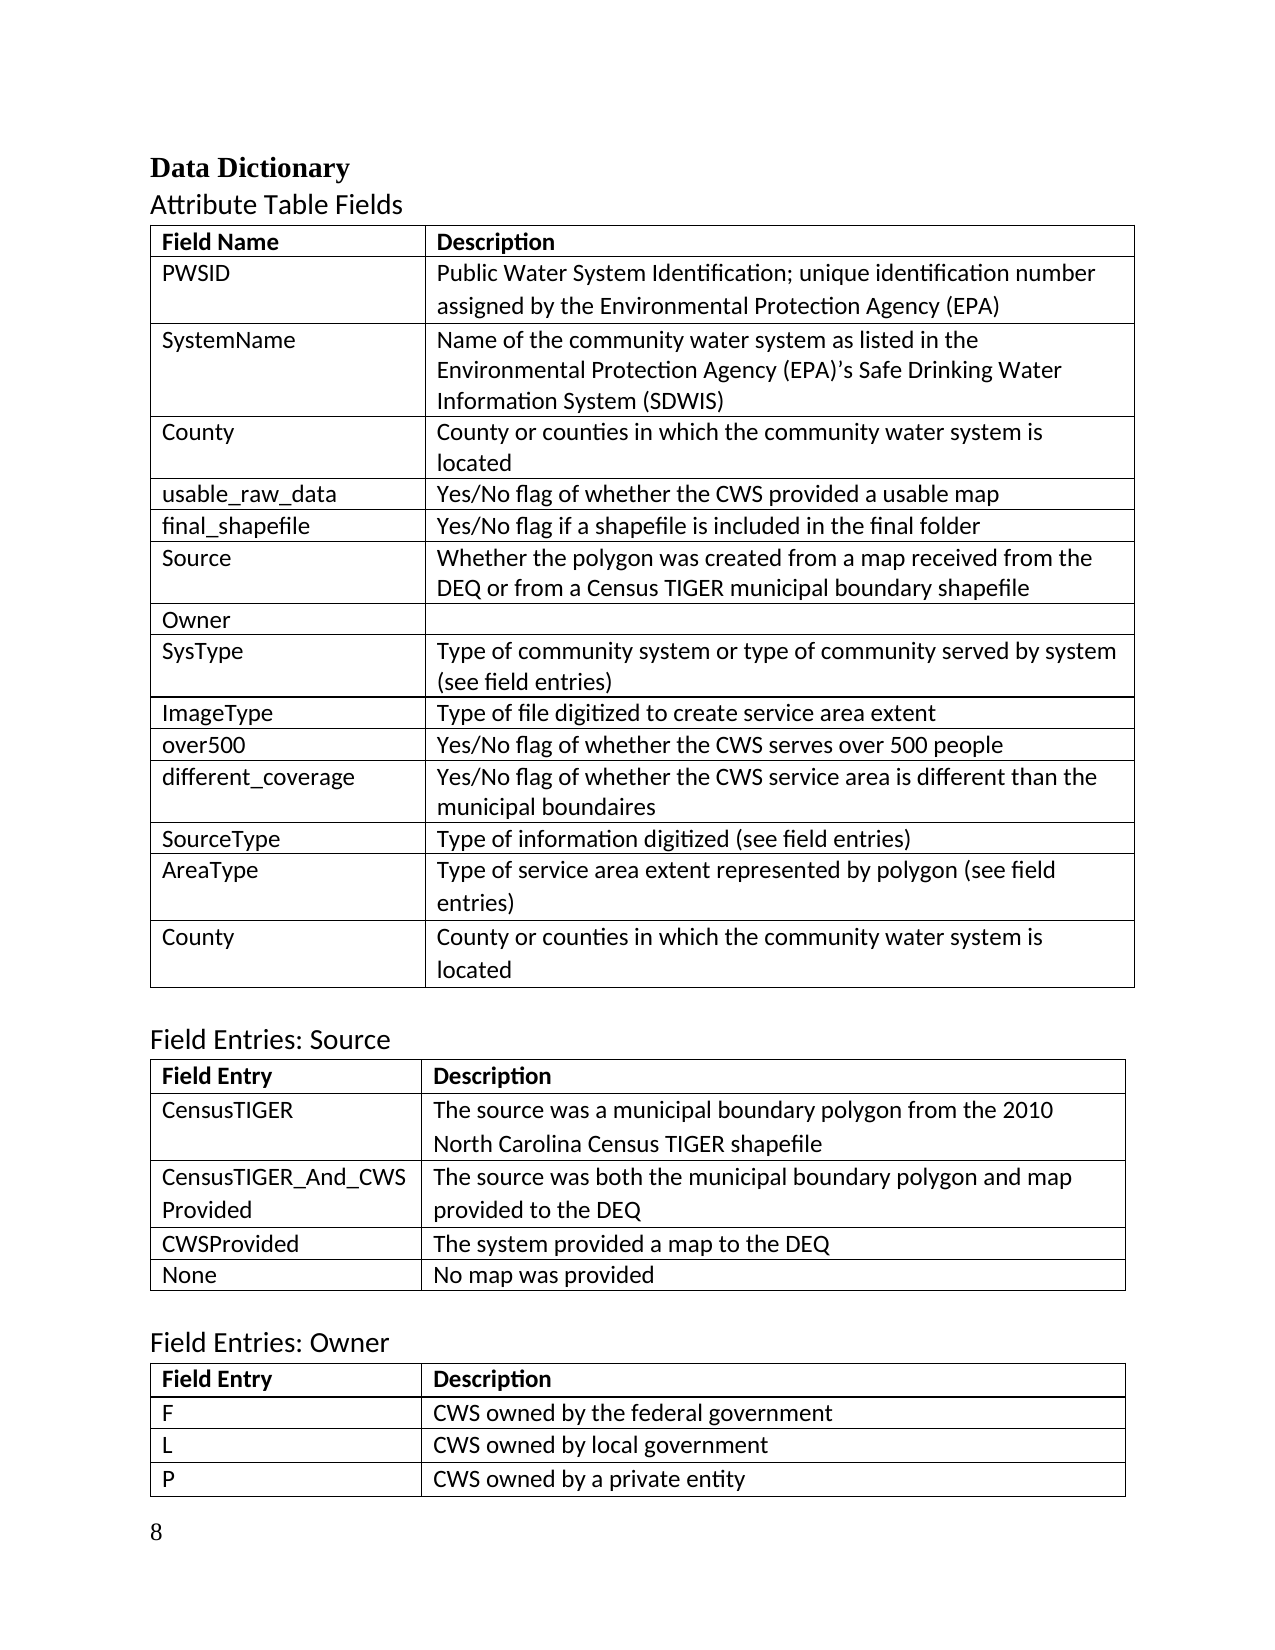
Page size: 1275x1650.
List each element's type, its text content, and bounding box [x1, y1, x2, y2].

table_cell final_shapefile [151, 510, 425, 541]
table_cell SourceType [151, 823, 425, 853]
table_cell The system provided a map to the DEQ [422, 1228, 1125, 1258]
table_header Field Name [151, 226, 425, 256]
table_cell Type of file digitized to create service area extent [426, 698, 1134, 728]
table_cell SystemName [151, 324, 425, 416]
table_cell SysType [151, 635, 425, 696]
table_cell Name of the community water system as listed in the Environmental Protection Agency (EPA)’s Safe Drinking Water Information System (SDWIS) [426, 324, 1134, 416]
table_cell CWS owned by a private entity [422, 1463, 1125, 1496]
table_cell Type of community system or type of community served by system (see field entries) [426, 635, 1134, 696]
text Attribute Table Fields [150, 186, 1125, 222]
table_cell Public Water System Identification; unique identification number assigned by the Environmental Protection Agency (EPA) [426, 257, 1134, 323]
table_cell AreaType [151, 854, 425, 920]
table_cell The source was a municipal boundary polygon from the 2010 North Carolina Census TIGER shapefile [422, 1094, 1125, 1160]
table_cell Yes/No flag of whether the CWS service area is different than the municipal boundaires [426, 761, 1134, 822]
table_cell County or counties in which the community water system is located [426, 921, 1134, 987]
table_cell P [151, 1463, 421, 1496]
table_cell L [151, 1429, 421, 1462]
table_cell CWSProvided [151, 1228, 421, 1258]
table_header Description [426, 226, 1134, 256]
table_cell over500 [151, 729, 425, 759]
table_cell PWSID [151, 257, 425, 323]
table_header Field Entry [151, 1060, 421, 1093]
table_cell CWS owned by the federal government [422, 1398, 1125, 1428]
table_cell ImageType [151, 698, 425, 728]
subtitle Data Dictionary [150, 150, 1125, 183]
table_cell Type of information digitized (see field entries) [426, 823, 1134, 853]
table_cell CensusTIGER [151, 1094, 421, 1160]
table_header Description [422, 1364, 1125, 1396]
table_cell CensusTIGER_And_CWSProvided [151, 1161, 421, 1227]
table_cell No map was provided [422, 1260, 1125, 1290]
table_header Description [422, 1060, 1125, 1093]
table_cell None [151, 1260, 421, 1290]
table_cell County [151, 417, 425, 478]
table_cell CWS owned by local government [422, 1429, 1125, 1462]
table_cell Yes/No flag if a shapefile is included in the final folder [426, 510, 1134, 541]
table_cell different_coverage [151, 761, 425, 822]
table_header Field Entry [151, 1364, 421, 1396]
table_cell [426, 604, 1134, 634]
table_cell Source [151, 542, 425, 603]
table_cell Owner [151, 604, 425, 634]
table_cell County or counties in which the community water system is located [426, 417, 1134, 478]
text Field Entries: Source [150, 1021, 1125, 1056]
table_cell Type of service area extent represented by polygon (see field entries) [426, 854, 1134, 920]
table_cell Yes/No flag of whether the CWS provided a usable map [426, 479, 1134, 509]
table_cell The source was both the municipal boundary polygon and map provided to the DEQ [422, 1161, 1125, 1227]
table_cell County [151, 921, 425, 987]
table_cell usable_raw_data [151, 479, 425, 509]
table_cell F [151, 1398, 421, 1428]
table_cell Whether the polygon was created from a map received from the DEQ or from a Census TIGER municipal boundary shapefile [426, 542, 1134, 603]
text Field Entries: Owner [150, 1324, 1125, 1360]
table_cell Yes/No flag of whether the CWS serves over 500 people [426, 729, 1134, 759]
